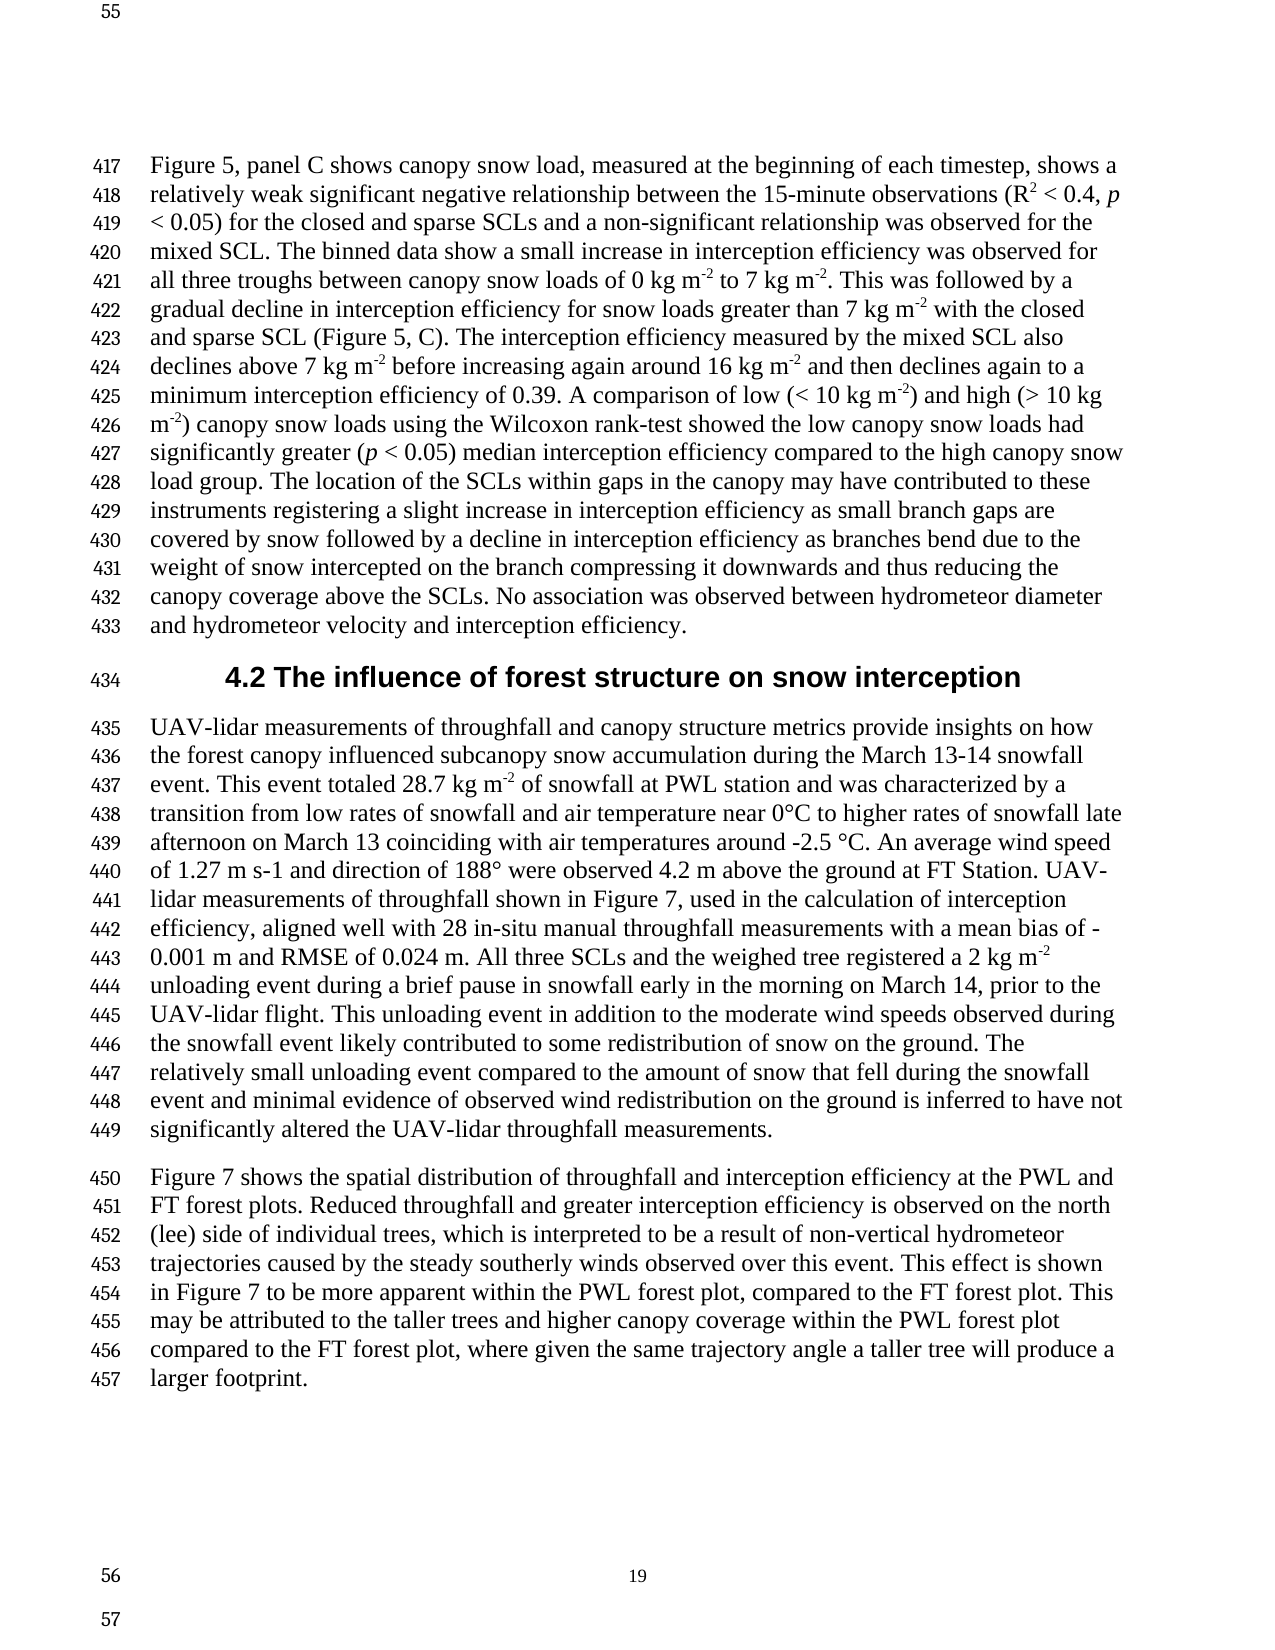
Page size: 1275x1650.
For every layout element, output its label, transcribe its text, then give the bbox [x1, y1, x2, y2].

text Figure 5, panel C shows canopy snow load, measured at the beginning of each timestep, shows a relatively weak significant negative relationship between the 15-minute observations (R2 < 0.4, p < 0.05) for the closed and sparse SCLs and a non-significant relationship was observed for the mixed SCL. The binned data show a small increase in interception efficiency was observed for all three troughs between canopy snow loads of 0 kg m-2 to 7 kg m-2. This was followed by a gradual decline in interception efficiency for snow loads greater than 7 kg m-2 with the closed and sparse SCL (Figure 5, C). The interception efficiency measured by the mixed SCL also declines above 7 kg m-2 before increasing again around 16 kg m-2 and then declines again to a minimum interception efficiency of 0.39. A comparison of low (< 10 kg m-2) and high (> 10 kg m-2) canopy snow loads using the Wilcoxon rank-test showed the low canopy snow loads had significantly greater (p < 0.05) median interception efficiency compared to the high canopy snow load group. The location of the SCLs within gaps in the canopy may have contributed to these instruments registering a slight increase in interception efficiency as small branch gaps are covered by snow followed by a decline in interception efficiency as branches bend due to the weight of snow intercepted on the branch compressing it downwards and thus reducing the canopy coverage above the SCLs. No association was observed between hydrometeor diameter and hydrometeor velocity and interception efficiency. [150, 150, 1125, 639]
subtitle 4.2 The influence of forest structure on snow interception [150, 659, 1125, 693]
text Figure 7 shows the spatial distribution of throughfall and interception efficiency at the PWL and FT forest plots. Reduced throughfall and greater interception efficiency is observed on the north (lee) side of individual trees, which is interpreted to be a result of non-vertical hydrometeor trajectories caused by the steady southerly winds observed over this event. This effect is shown in Figure 7 to be more apparent within the PWL forest plot, compared to the FT forest plot. This may be attributed to the taller trees and higher canopy coverage within the PWL forest plot compared to the FT forest plot, where given the same trajectory angle a taller tree will produce a larger footprint. [150, 1162, 1125, 1392]
text UAV-lidar measurements of throughfall and canopy structure metrics provide insights on how the forest canopy influenced subcanopy snow accumulation during the March 13-14 snowfall event. This event totaled 28.7 kg m-2 of snowfall at PWL station and was characterized by a transition from low rates of snowfall and air temperature near 0°C to higher rates of snowfall late afternoon on March 13 coinciding with air temperatures around -2.5 °C. An average wind speed of 1.27 m s-1 and direction of 188° were observed 4.2 m above the ground at FT Station. UAV-lidar measurements of throughfall shown in Figure 7, used in the calculation of interception efficiency, aligned well with 28 in-situ manual throughfall measurements with a mean bias of -0.001 m and RMSE of 0.024 m. All three SCLs and the weighed tree registered a 2 kg m-2 unloading event during a brief pause in snowfall early in the morning on March 14, prior to the UAV-lidar flight. This unloading event in addition to the moderate wind speeds observed during the snowfall event likely contributed to some redistribution of snow on the ground. The relatively small unloading event compared to the amount of snow that fell during the snowfall event and minimal evidence of observed wind redistribution on the ground is inferred to have not significantly altered the UAV-lidar throughfall measurements. [150, 712, 1125, 1143]
